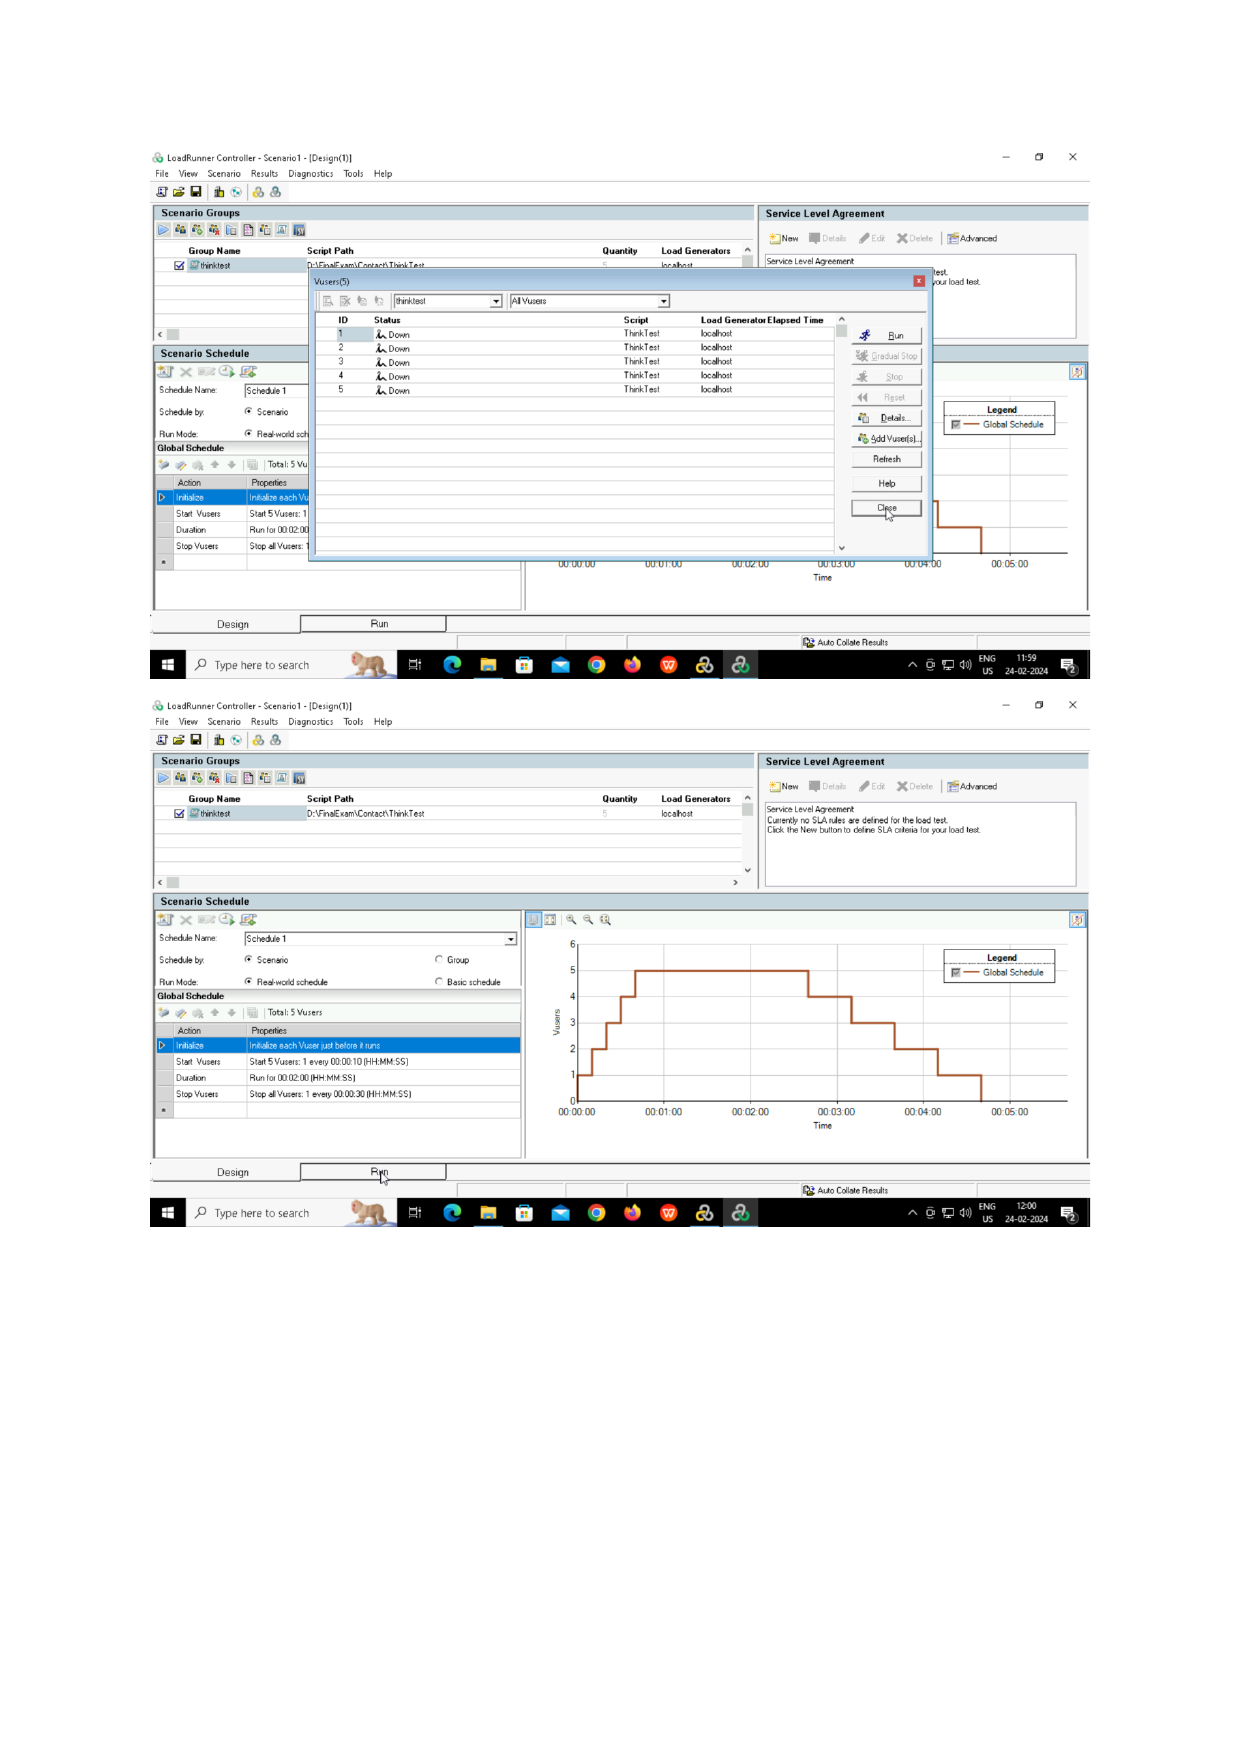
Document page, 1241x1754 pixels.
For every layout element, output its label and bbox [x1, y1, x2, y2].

picture [150, 697, 1091, 1227]
picture [150, 150, 1091, 679]
